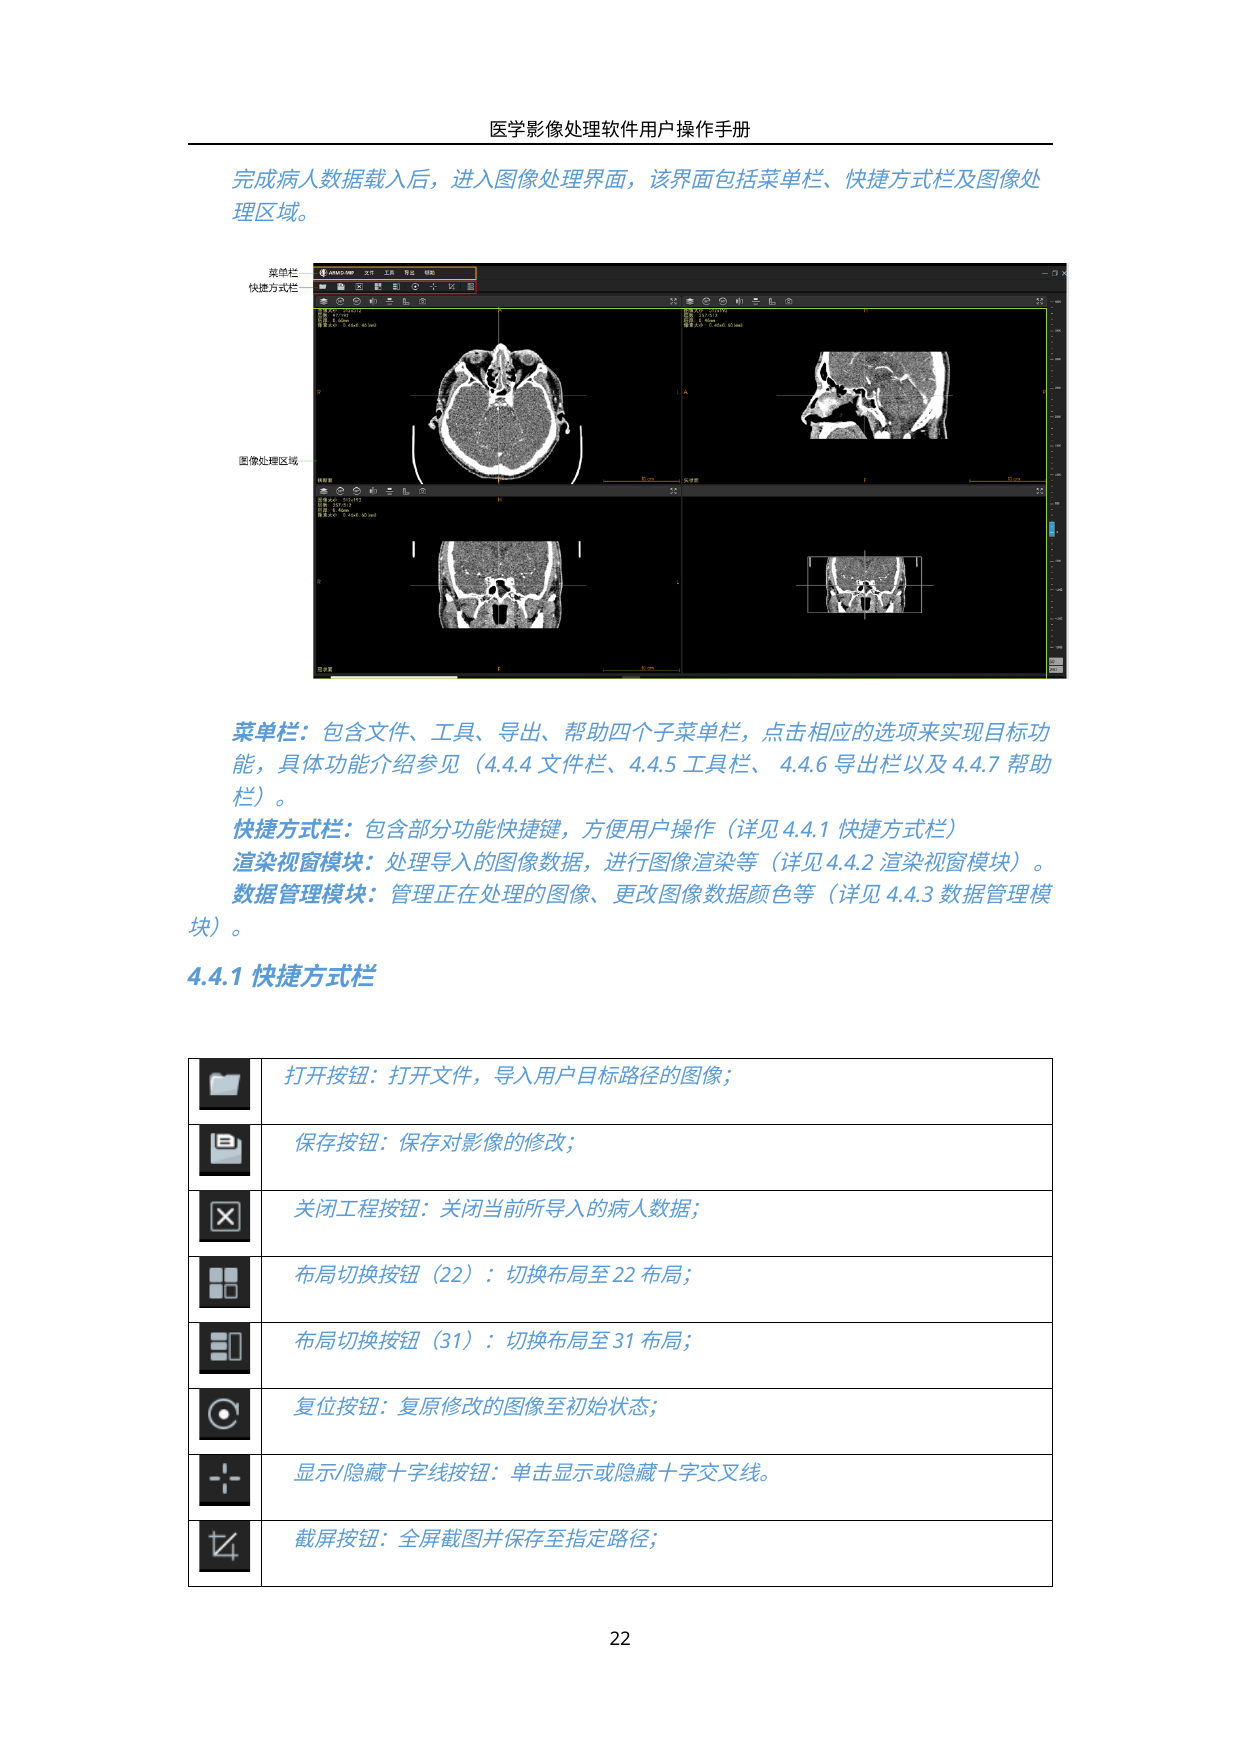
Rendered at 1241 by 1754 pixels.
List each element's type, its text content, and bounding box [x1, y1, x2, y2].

picture [199, 1322, 251, 1374]
table_cell 截屏按钮：全屏截图并保存至指定路径； [262, 1521, 1052, 1586]
picture [199, 1190, 251, 1242]
table_cell [189, 1455, 261, 1520]
text 完成病人数据载入后，进入图像处理界面，该界面包括菜单栏、快捷方式栏及图像处理区域。 [231, 162, 1053, 227]
table_header [189, 1059, 261, 1124]
table_cell 复位按钮：复原修改的图像至初始状态； [262, 1389, 1052, 1454]
table_cell 布局切换按钮（31）：切换布局至31布局； [262, 1323, 1052, 1388]
table_cell [189, 1125, 261, 1190]
text 菜单栏：包含文件、工具、导出、帮助四个子菜单栏，点击相应的选项来实现目标功能，具体功能介绍参见（4.4.4文件栏、4.4.5工具栏、 4.4.6导出栏以及4.4.7帮助栏）。 [231, 714, 1053, 812]
table_cell [189, 1521, 261, 1586]
table_cell 保存按钮：保存对影像的修改； [262, 1125, 1052, 1190]
table_cell [189, 1323, 261, 1388]
table_cell 显示/隐藏十字线按钮：单击显示或隐藏十字交叉线。 [262, 1455, 1052, 1520]
table_cell [189, 1191, 261, 1256]
picture [199, 1521, 251, 1572]
text 渲染视窗模块：处理导入的图像数据，进行图像渲染等（详见4.4.2渲染视窗模块）。 [187, 844, 1053, 877]
picture [199, 1058, 251, 1110]
table_cell 布局切换按钮（22）：切换布局至22布局； [262, 1257, 1052, 1322]
text 数据管理模块：管理正在处理的图像、更改图像数据颜色等（详见4.4.3数据管理模块）。 [187, 877, 1053, 942]
table_cell 关闭工程按钮：关闭当前所导入的病人数据； [262, 1191, 1052, 1256]
picture [199, 1455, 251, 1506]
picture [231, 263, 1069, 679]
table_header 打开按钮：打开文件，导入用户目标路径的图像； [262, 1059, 1052, 1124]
picture [199, 1388, 251, 1440]
text 4.4.1 快捷方式栏 [187, 942, 1053, 1007]
text 快捷方式栏：包含部分功能快捷键，方便用户操作（详见4.4.1 快捷方式栏） [231, 812, 1053, 844]
table_cell [189, 1389, 261, 1454]
picture [199, 1124, 251, 1176]
picture [199, 1256, 251, 1308]
table_cell [189, 1257, 261, 1322]
